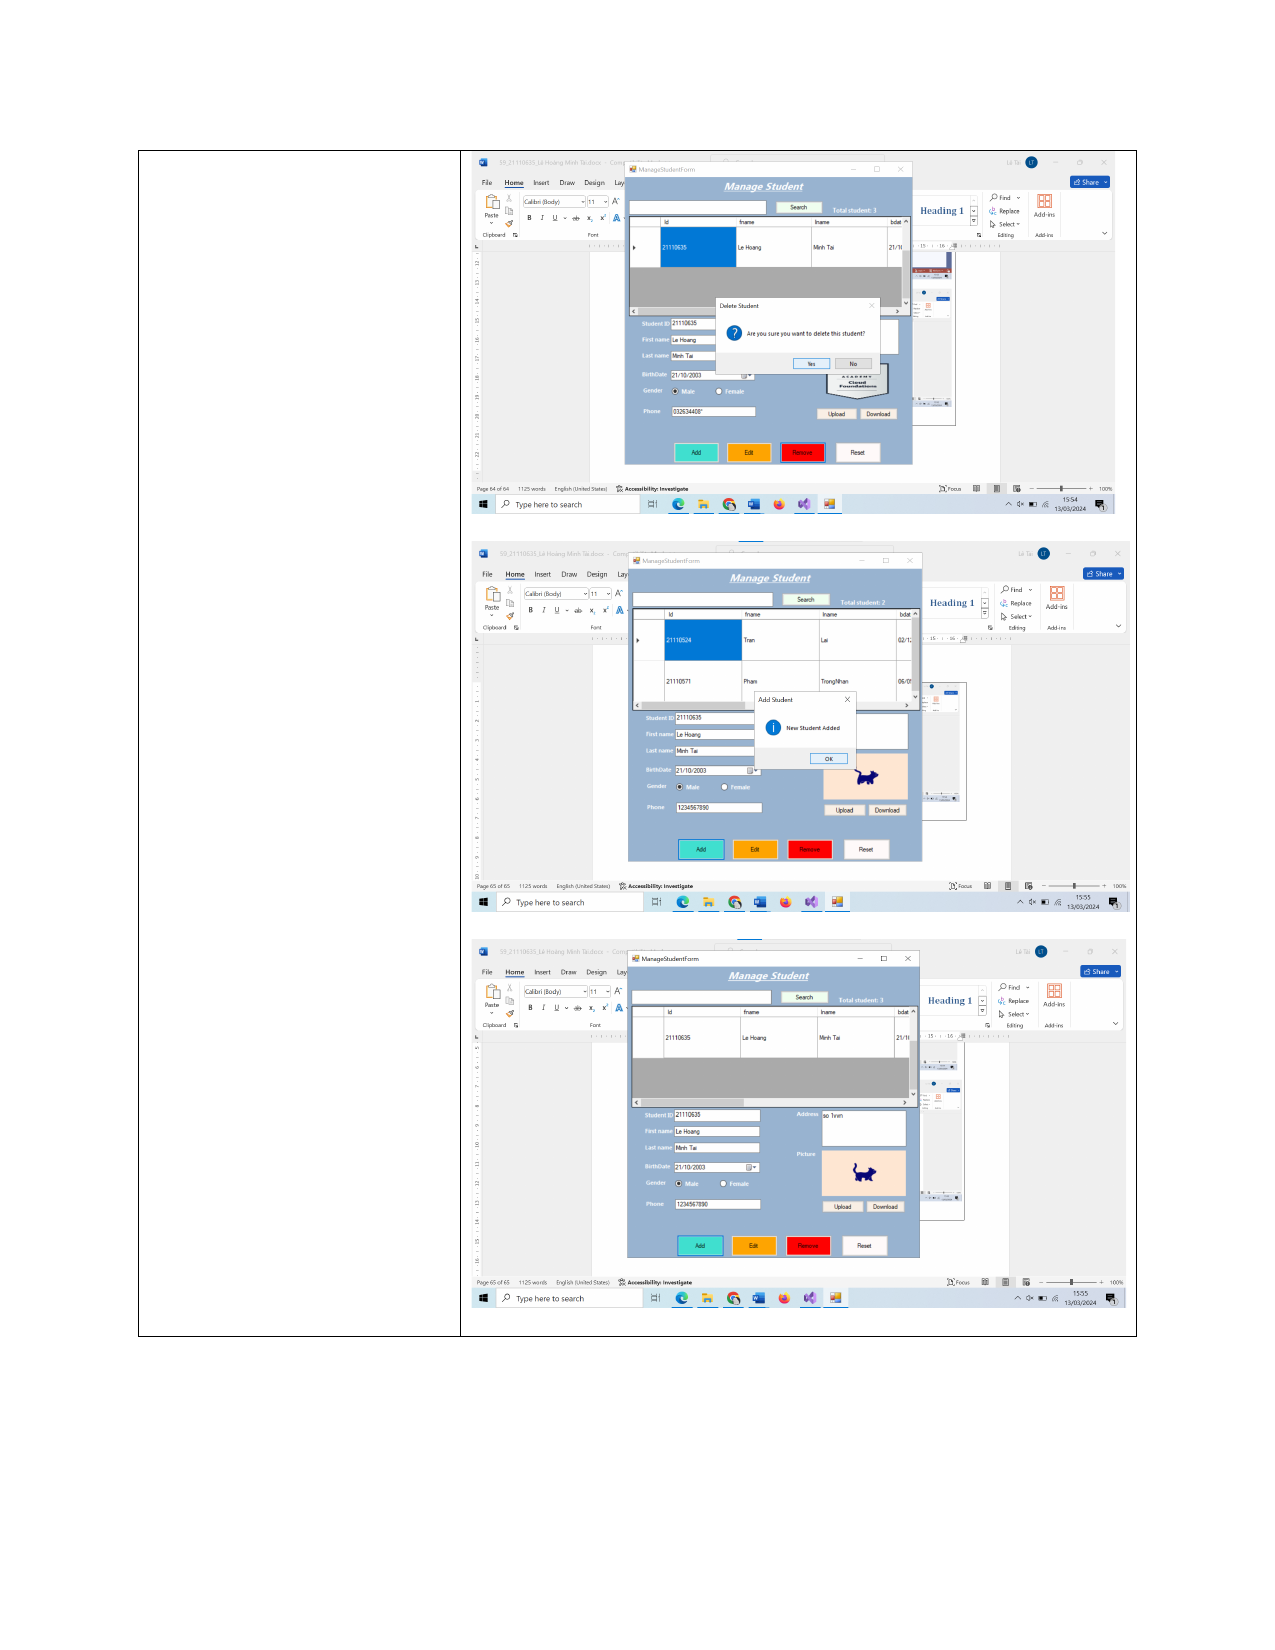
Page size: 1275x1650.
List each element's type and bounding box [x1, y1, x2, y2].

picture [471, 541, 1130, 912]
picture [471, 939, 1127, 1308]
table_cell [461, 151, 1136, 1336]
picture [471, 151, 1116, 514]
table_cell [139, 151, 460, 1336]
